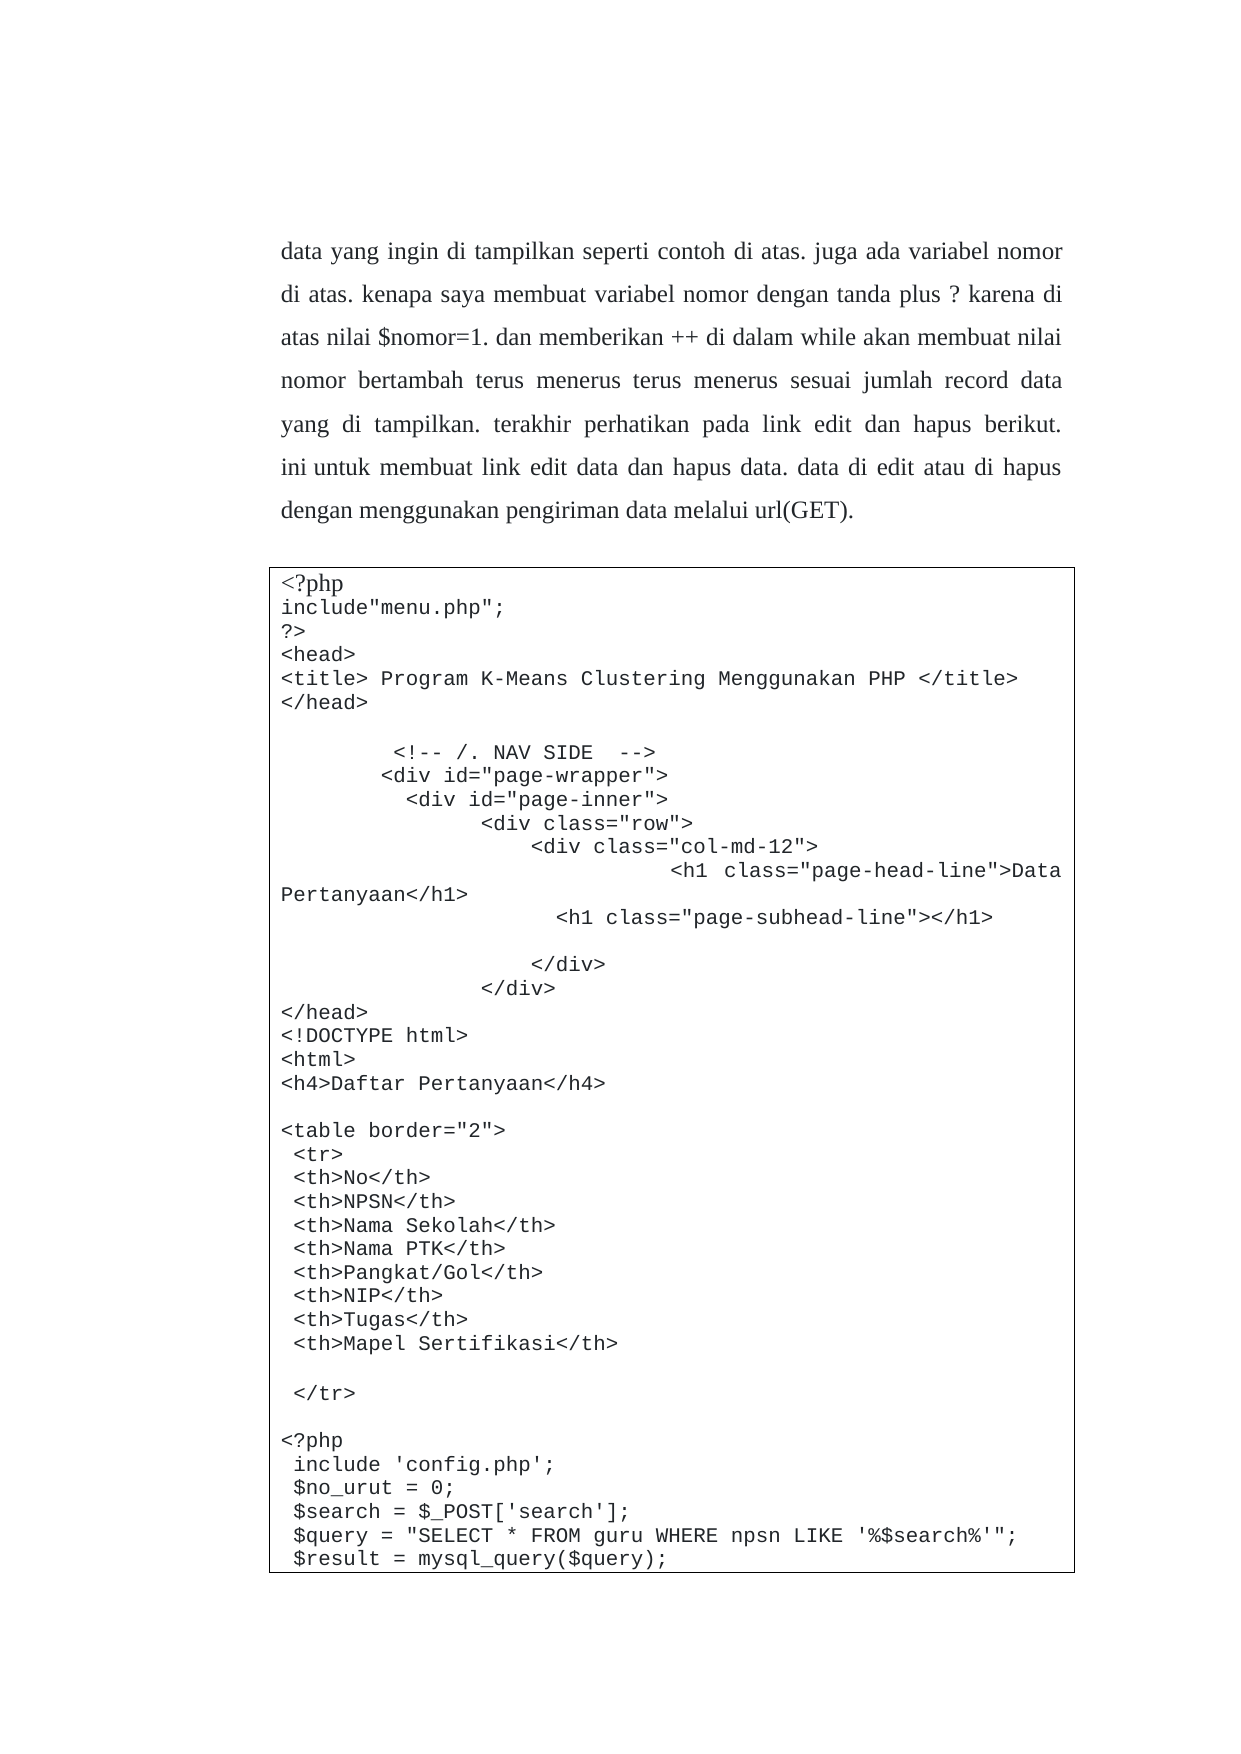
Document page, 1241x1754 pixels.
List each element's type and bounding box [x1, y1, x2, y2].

table_header [270, 568, 1074, 1572]
text [281, 236, 1063, 524]
